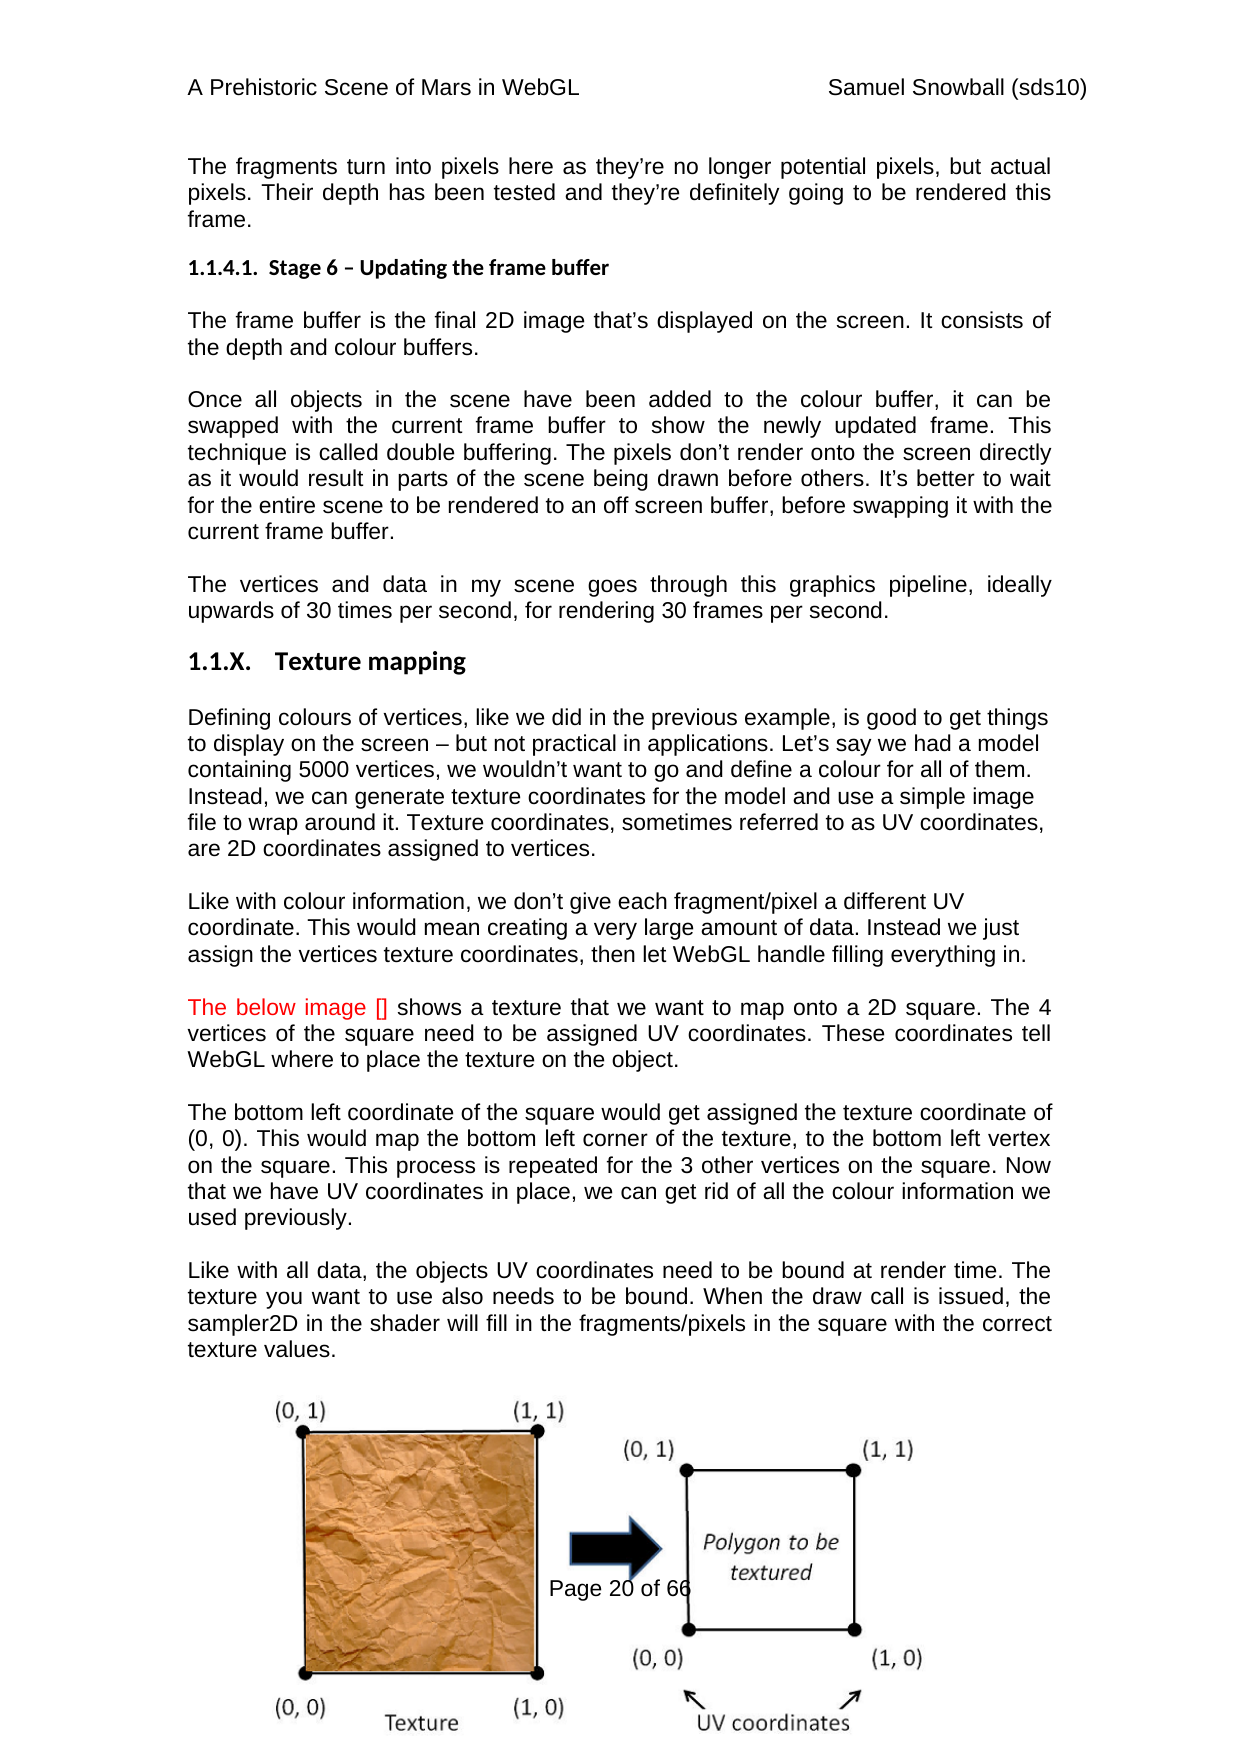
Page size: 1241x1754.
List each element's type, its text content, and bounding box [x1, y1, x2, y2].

text The bottom left coordinate of the square would get assigned the texture coordinate of (0, 0). This would map the bottom left corner of the texture, to the bottom left vertex on the square. This process is repeated for the 3 other vertices on the square. Now that we have UV coordinates in place, we can get rid of all the colour information we used previously. [187, 1099, 1053, 1231]
text The frame buffer is the final 2D image that’s displayed on the screen. It consists of the depth and colour buffers. [187, 307, 1053, 360]
text Like with colour information, we don’t give each fragment/pixel a different UV coordinate. This would mean creating a very large amount of data. Instead we just assign the vertices texture coordinates, then let WebGL handle filling everything in. [187, 888, 1053, 967]
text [187, 153, 1053, 232]
text The below image [] shows a texture that we want to map onto a 2D square. The 4 vertices of the square need to be assigned UV coordinates. These coordinates tell WebGL where to place the texture on the object. [187, 993, 1053, 1072]
text The vertices and data in my scene goes through this graphics pipeline, ideally upwards of 30 times per second, for rendering 30 frames per second. [187, 571, 1053, 623]
subtitle 1.1.4.1. Stage 6 – Updating the frame buffer [187, 253, 1053, 281]
text Defining colours of vertices, like we did in the previous example, is good to get things to display on the screen – but not practical in applications. Let’s say we had a model containing 5000 vertices, we wouldn’t want to go and define a colour for all of them. Instead, we can generate texture coordinates for the model and use a simple image file to wrap around it. Texture coordinates, sometimes referred to as UV coordinates, are 2D coordinates assigned to vertices. [187, 703, 1053, 862]
subtitle 1.1.X. Texture mapping [187, 644, 1053, 677]
picture [272, 1391, 927, 1737]
text Once all objects in the scene have been added to the colour buffer, it can be swapped with the current frame buffer to show the newly updated frame. This technique is called double buffering. The pixels don’t render onto the screen directly as it would result in parts of the scene being drawn before others. It’s better to wait for the entire scene to be rendered to an off screen buffer, before swapping it with the current frame buffer. [187, 386, 1053, 544]
text Like with all data, the objects UV coordinates need to be bound at render time. The texture you want to use also needs to be bound. When the draw call is issued, the sampler2D in the shader will fill in the fragments/pixels in the square with the correct texture values. [187, 1257, 1053, 1362]
